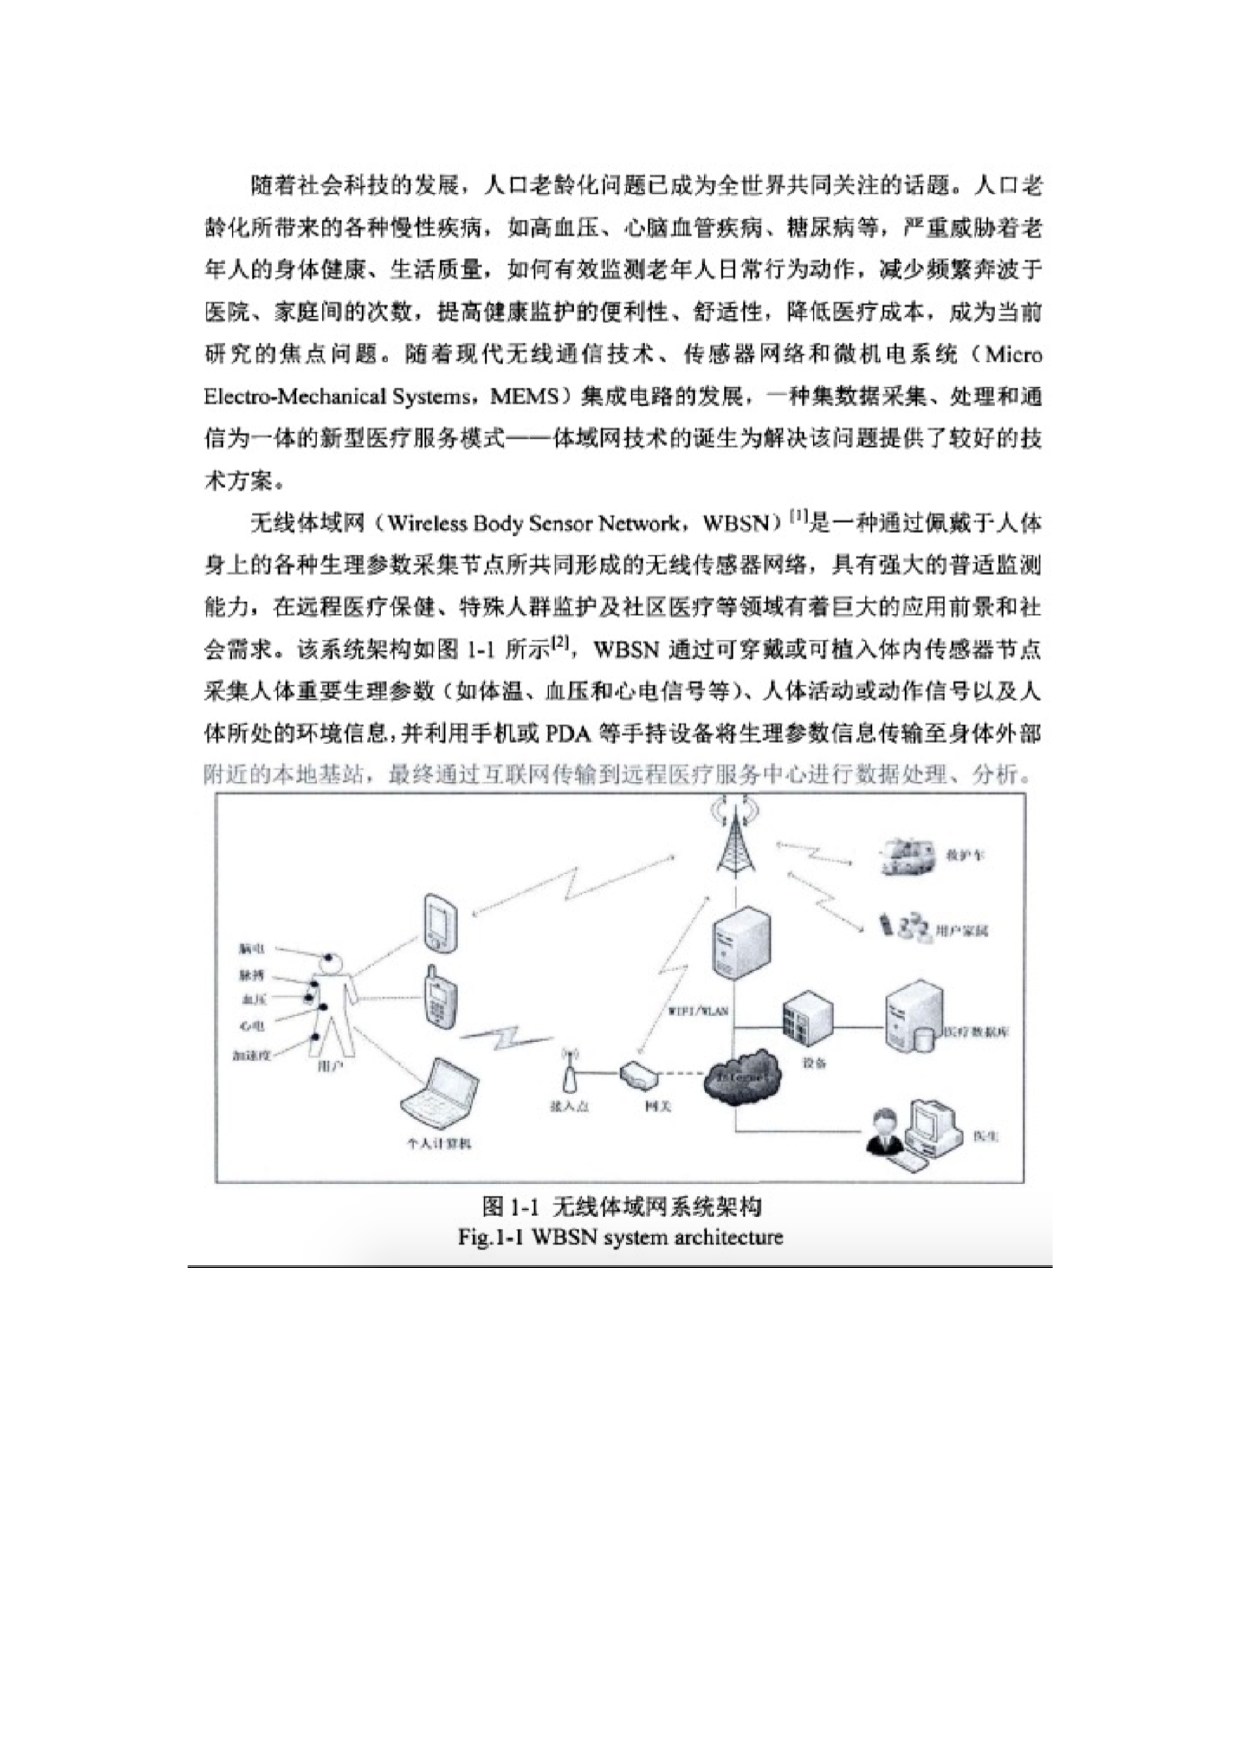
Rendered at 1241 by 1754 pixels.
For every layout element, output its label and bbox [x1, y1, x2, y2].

picture [187, 162, 1053, 1268]
